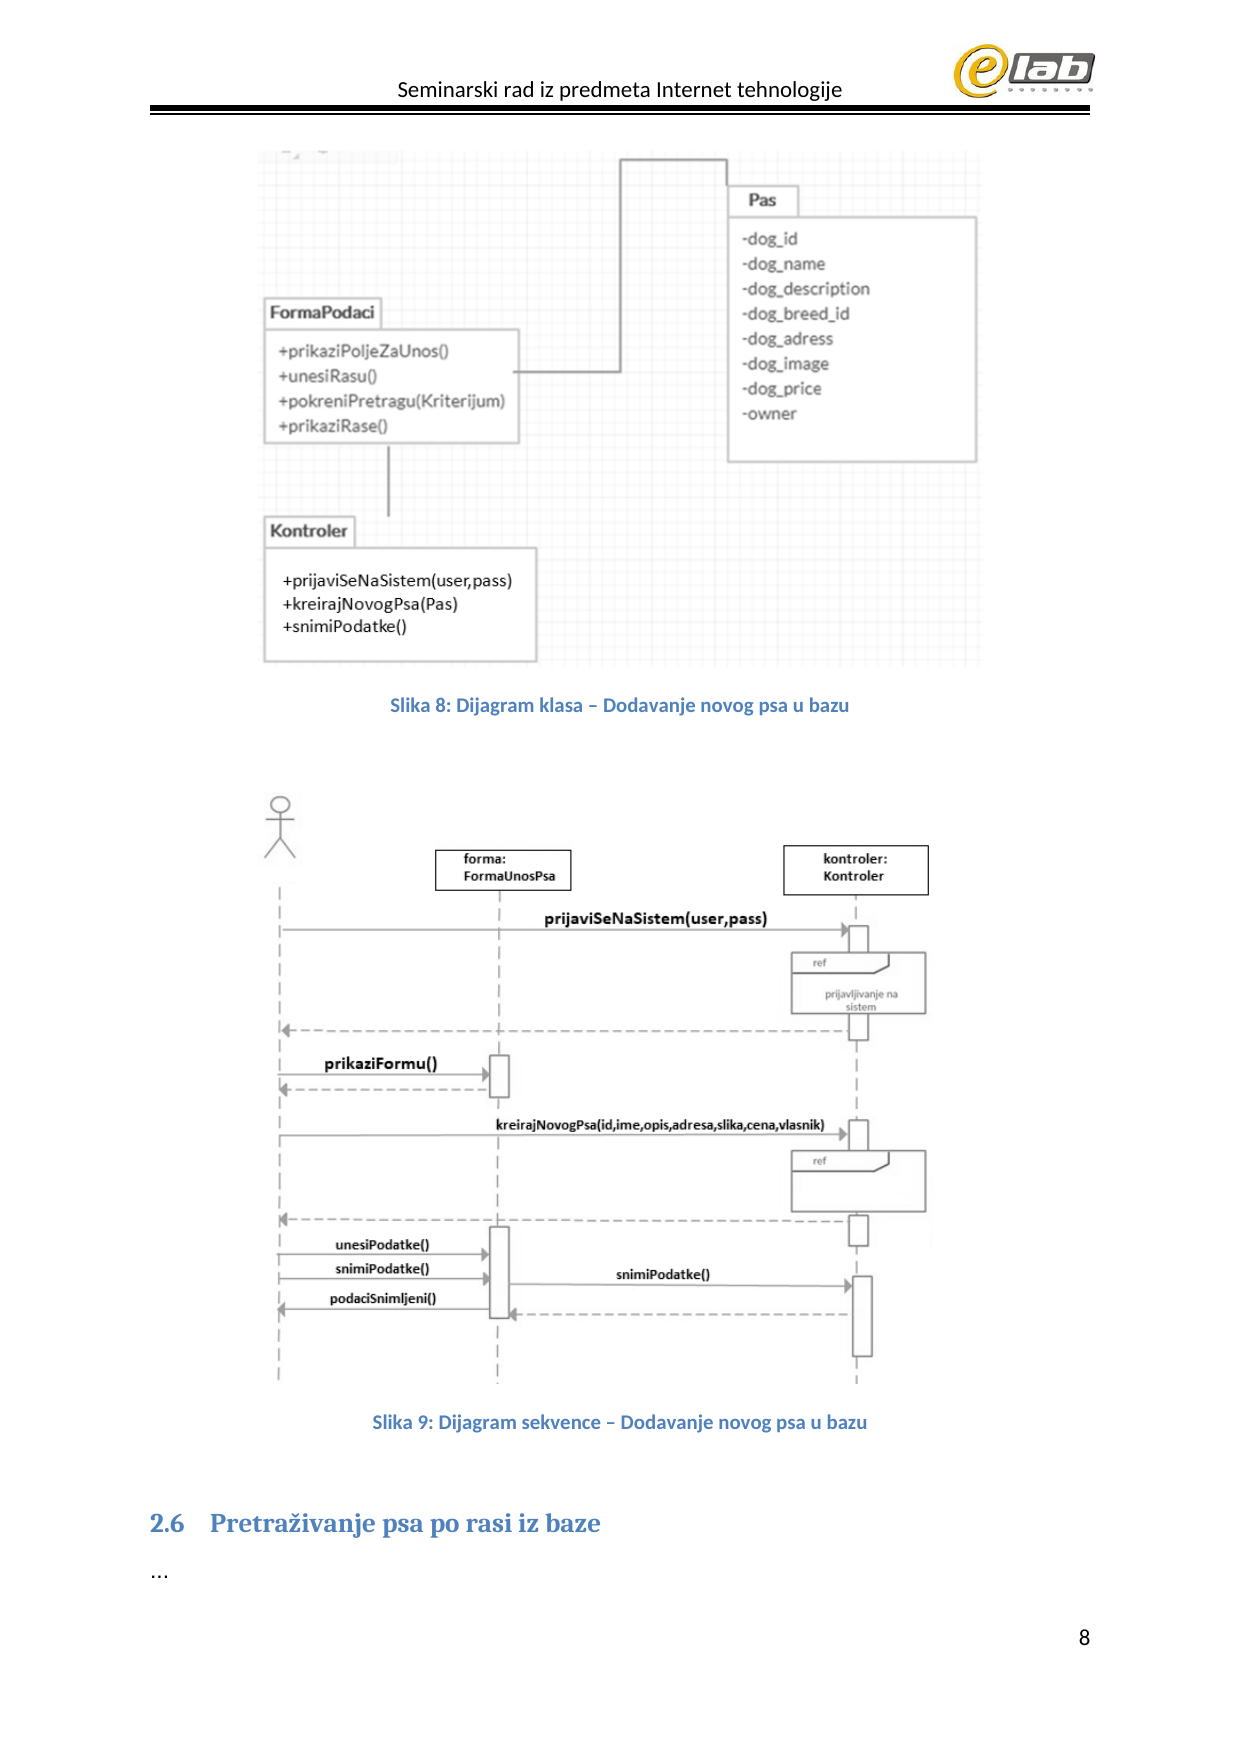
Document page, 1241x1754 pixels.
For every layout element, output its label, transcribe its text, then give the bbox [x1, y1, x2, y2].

text Slika 9: Dijagram sekvence – Dodavanje novog psa u bazu [150, 1409, 1090, 1434]
picture [951, 44, 1096, 98]
text ... [150, 1557, 1090, 1583]
text Slika 8: Dijagram klasa – Dodavanje novog psa u bazu [150, 692, 1090, 717]
subtitle Pretraživanje psa po rasi iz baze [150, 1508, 1090, 1539]
